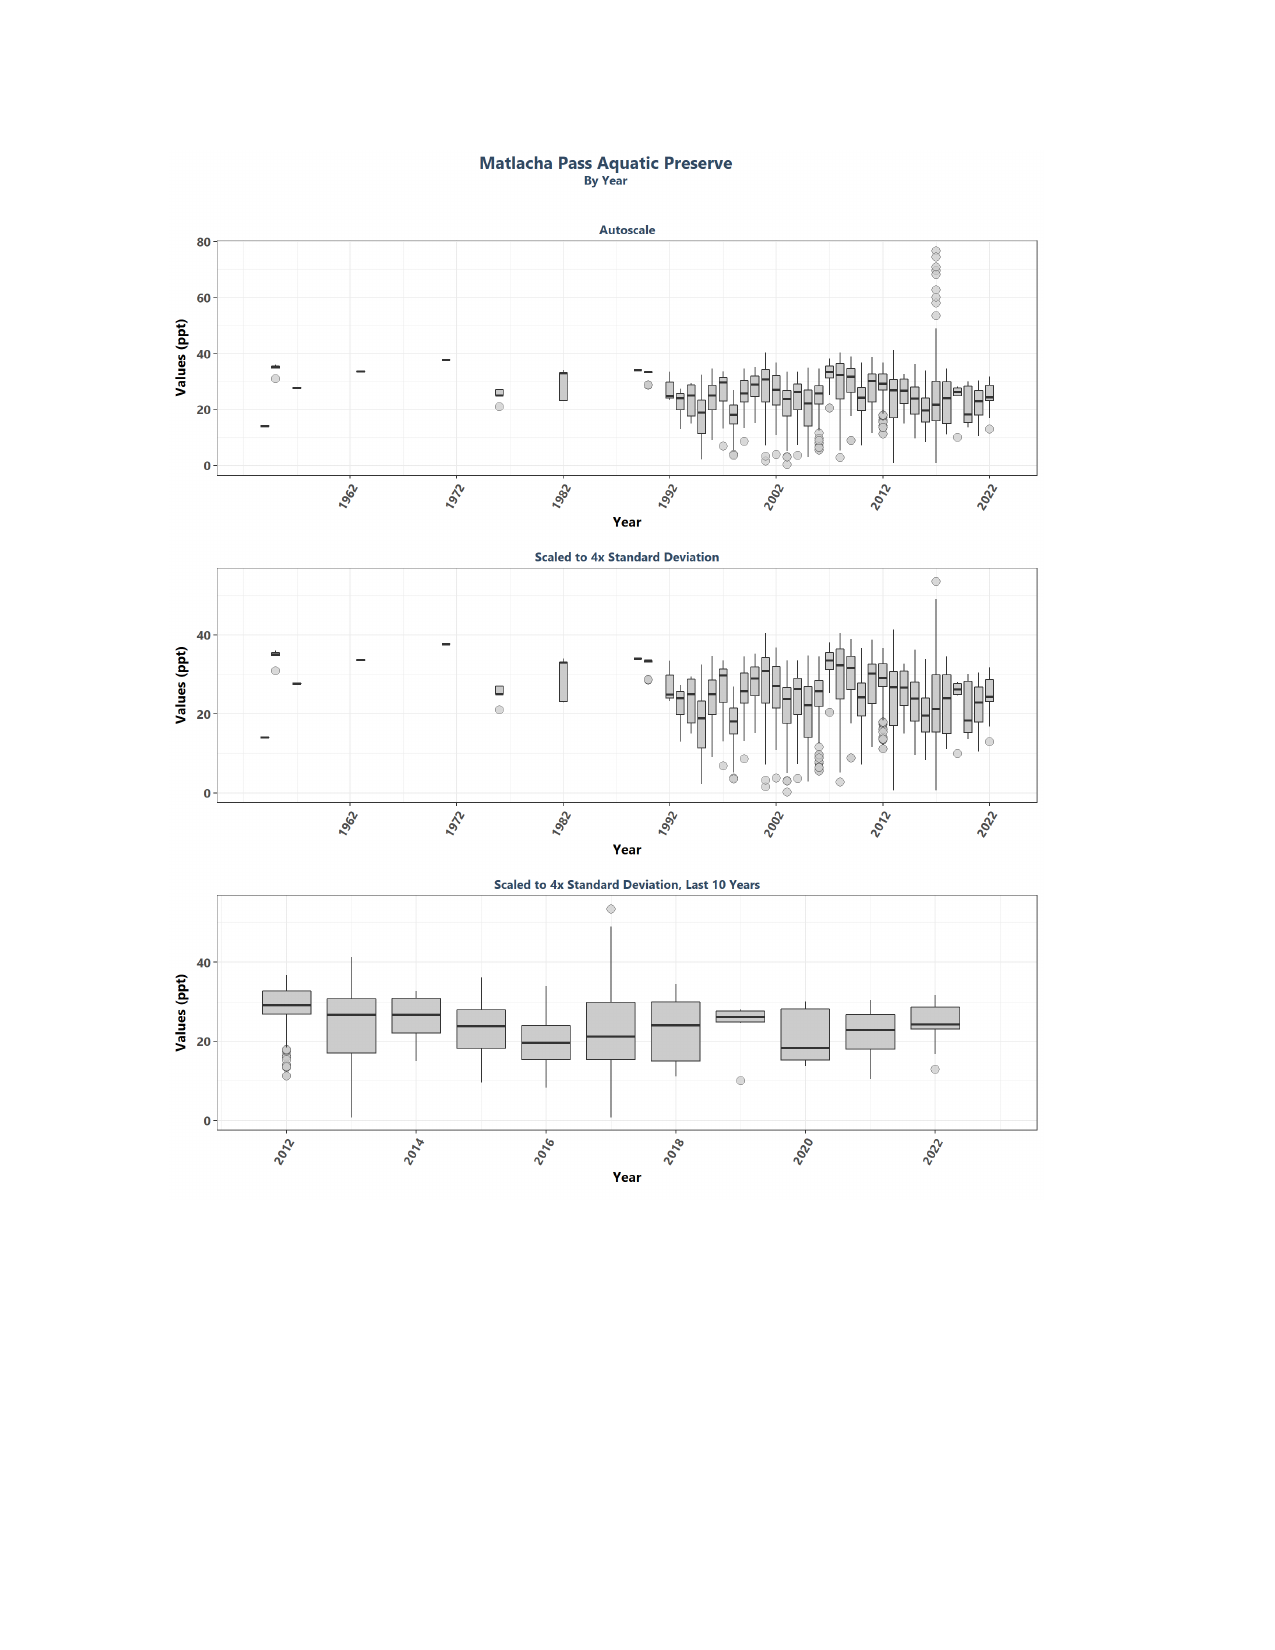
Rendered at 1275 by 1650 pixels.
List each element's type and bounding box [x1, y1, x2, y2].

picture [168, 150, 1044, 1200]
